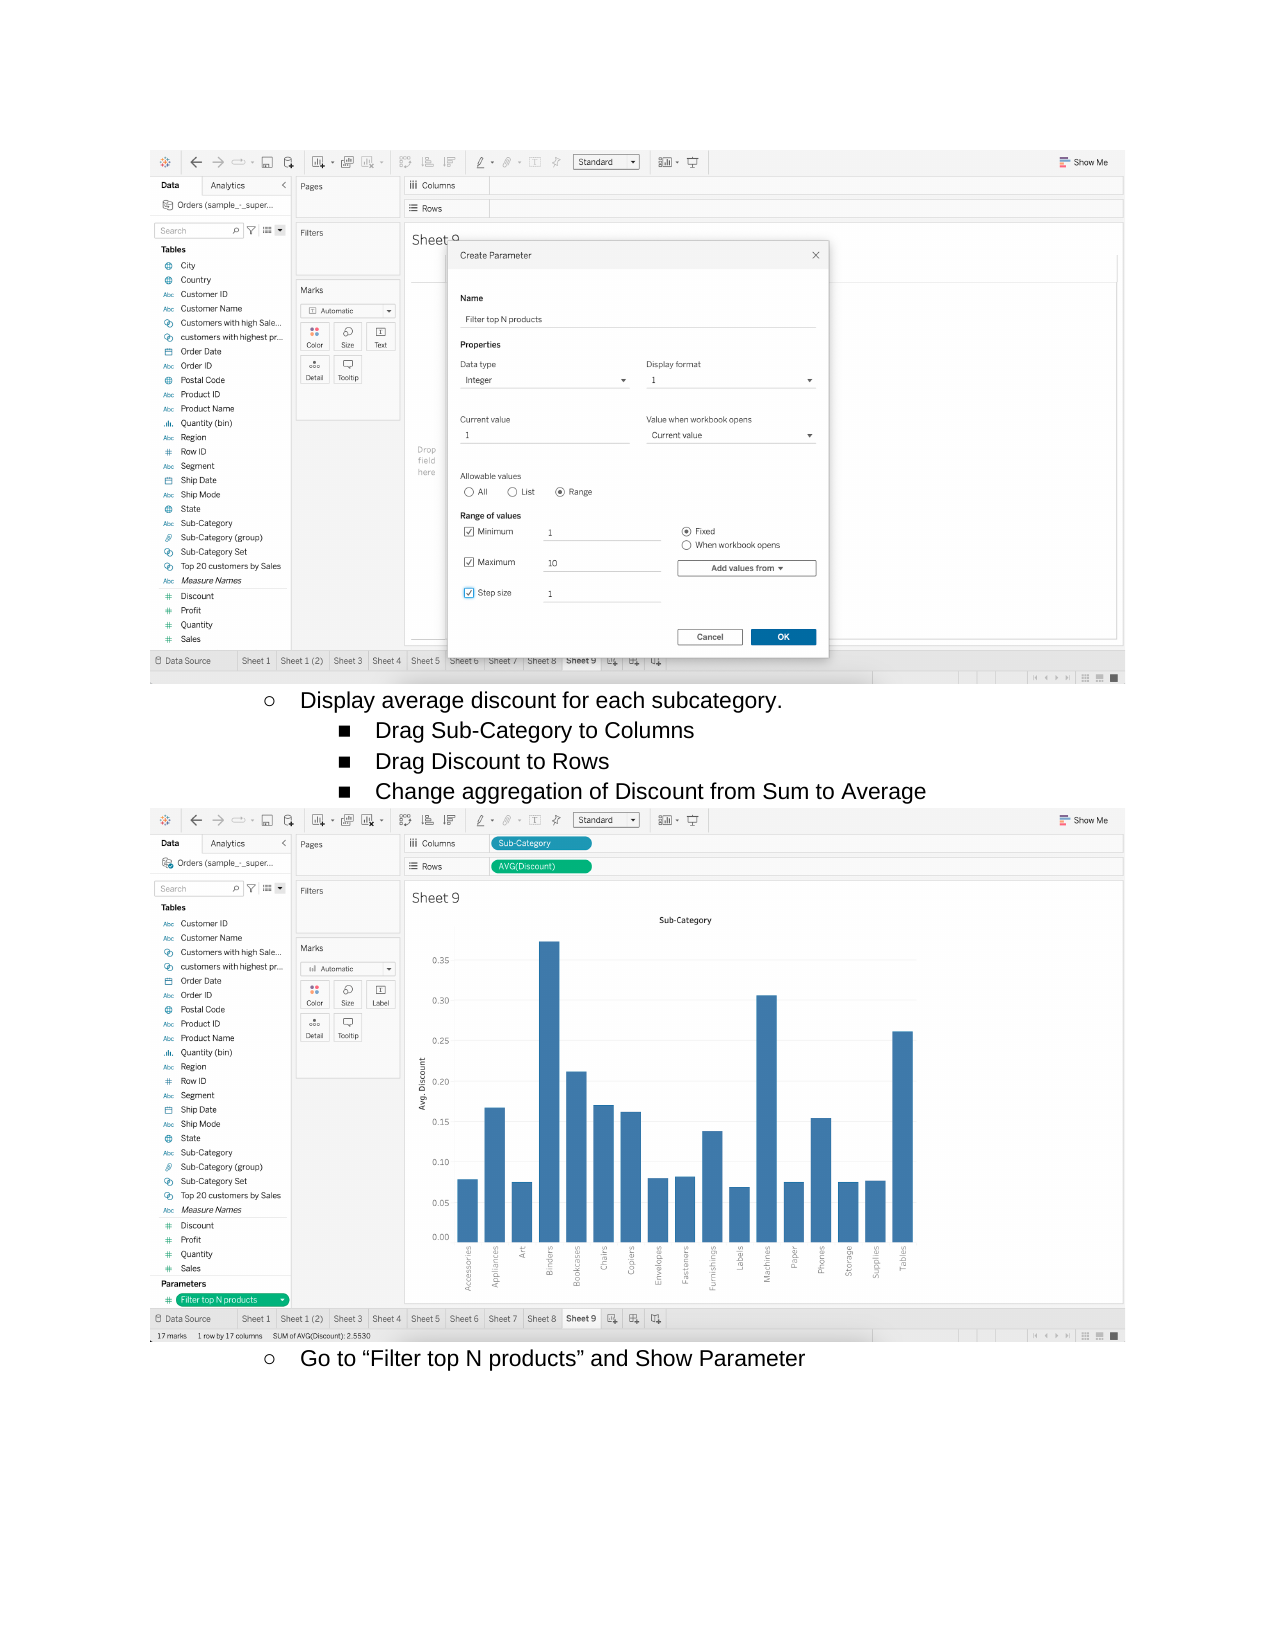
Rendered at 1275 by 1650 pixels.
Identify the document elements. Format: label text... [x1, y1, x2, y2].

list Display average discount for each subcategory. [262, 687, 1125, 713]
list Drag Discount to Rows [337, 748, 1125, 774]
picture [150, 808, 1125, 1342]
list Change aggregation of Discount from Sum to Average [337, 778, 1125, 804]
list Go to “Filter top N products” and Show Parameter [262, 1345, 1125, 1372]
picture [150, 150, 1125, 684]
list Drag Sub-Category to Columns [337, 717, 1125, 744]
